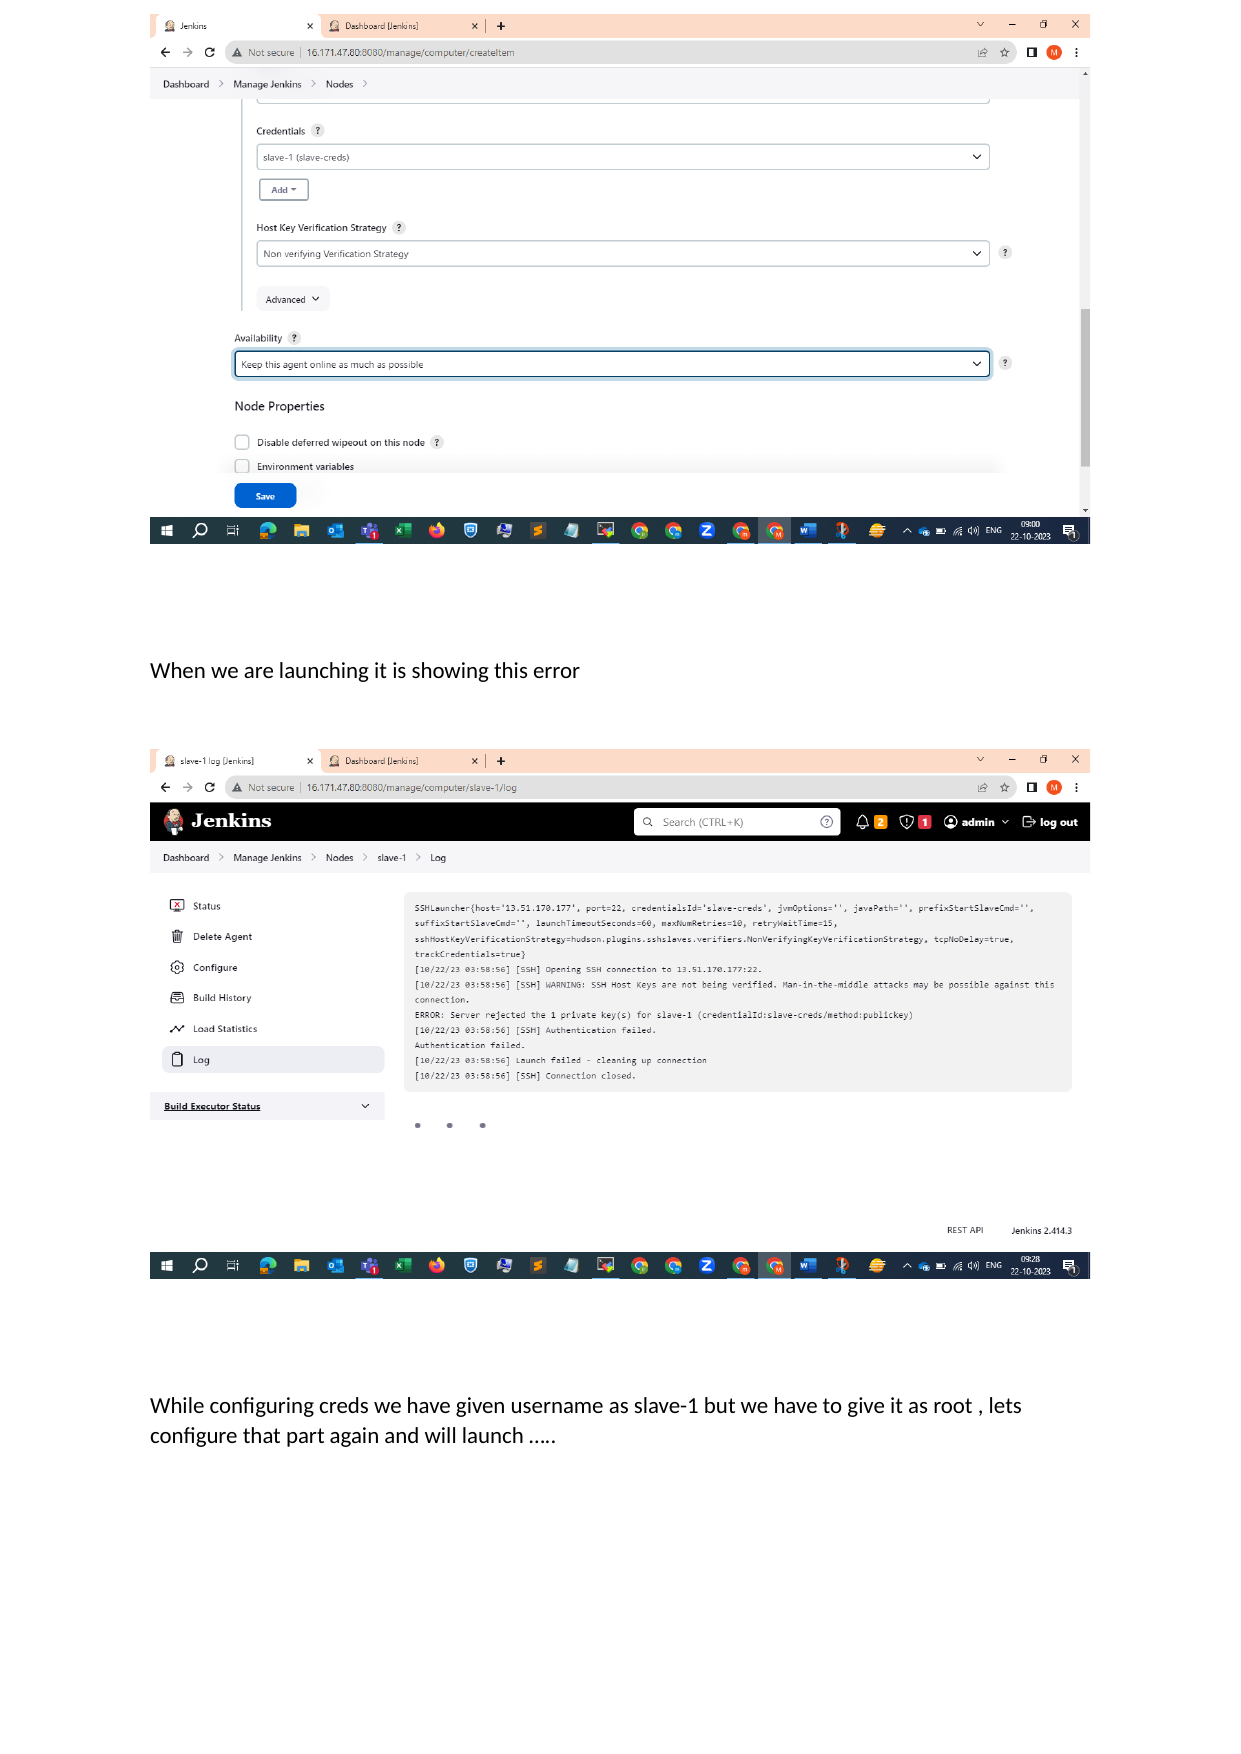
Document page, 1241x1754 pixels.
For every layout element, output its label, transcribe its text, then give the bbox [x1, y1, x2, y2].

picture [150, 749, 1091, 1279]
text When we are launching it is showing this error [150, 656, 1090, 684]
text While configuring creds we have given username as slave-1 but we have to give it as root , lets configure that part again and will launch ….. [150, 1391, 1090, 1449]
picture [150, 14, 1091, 544]
